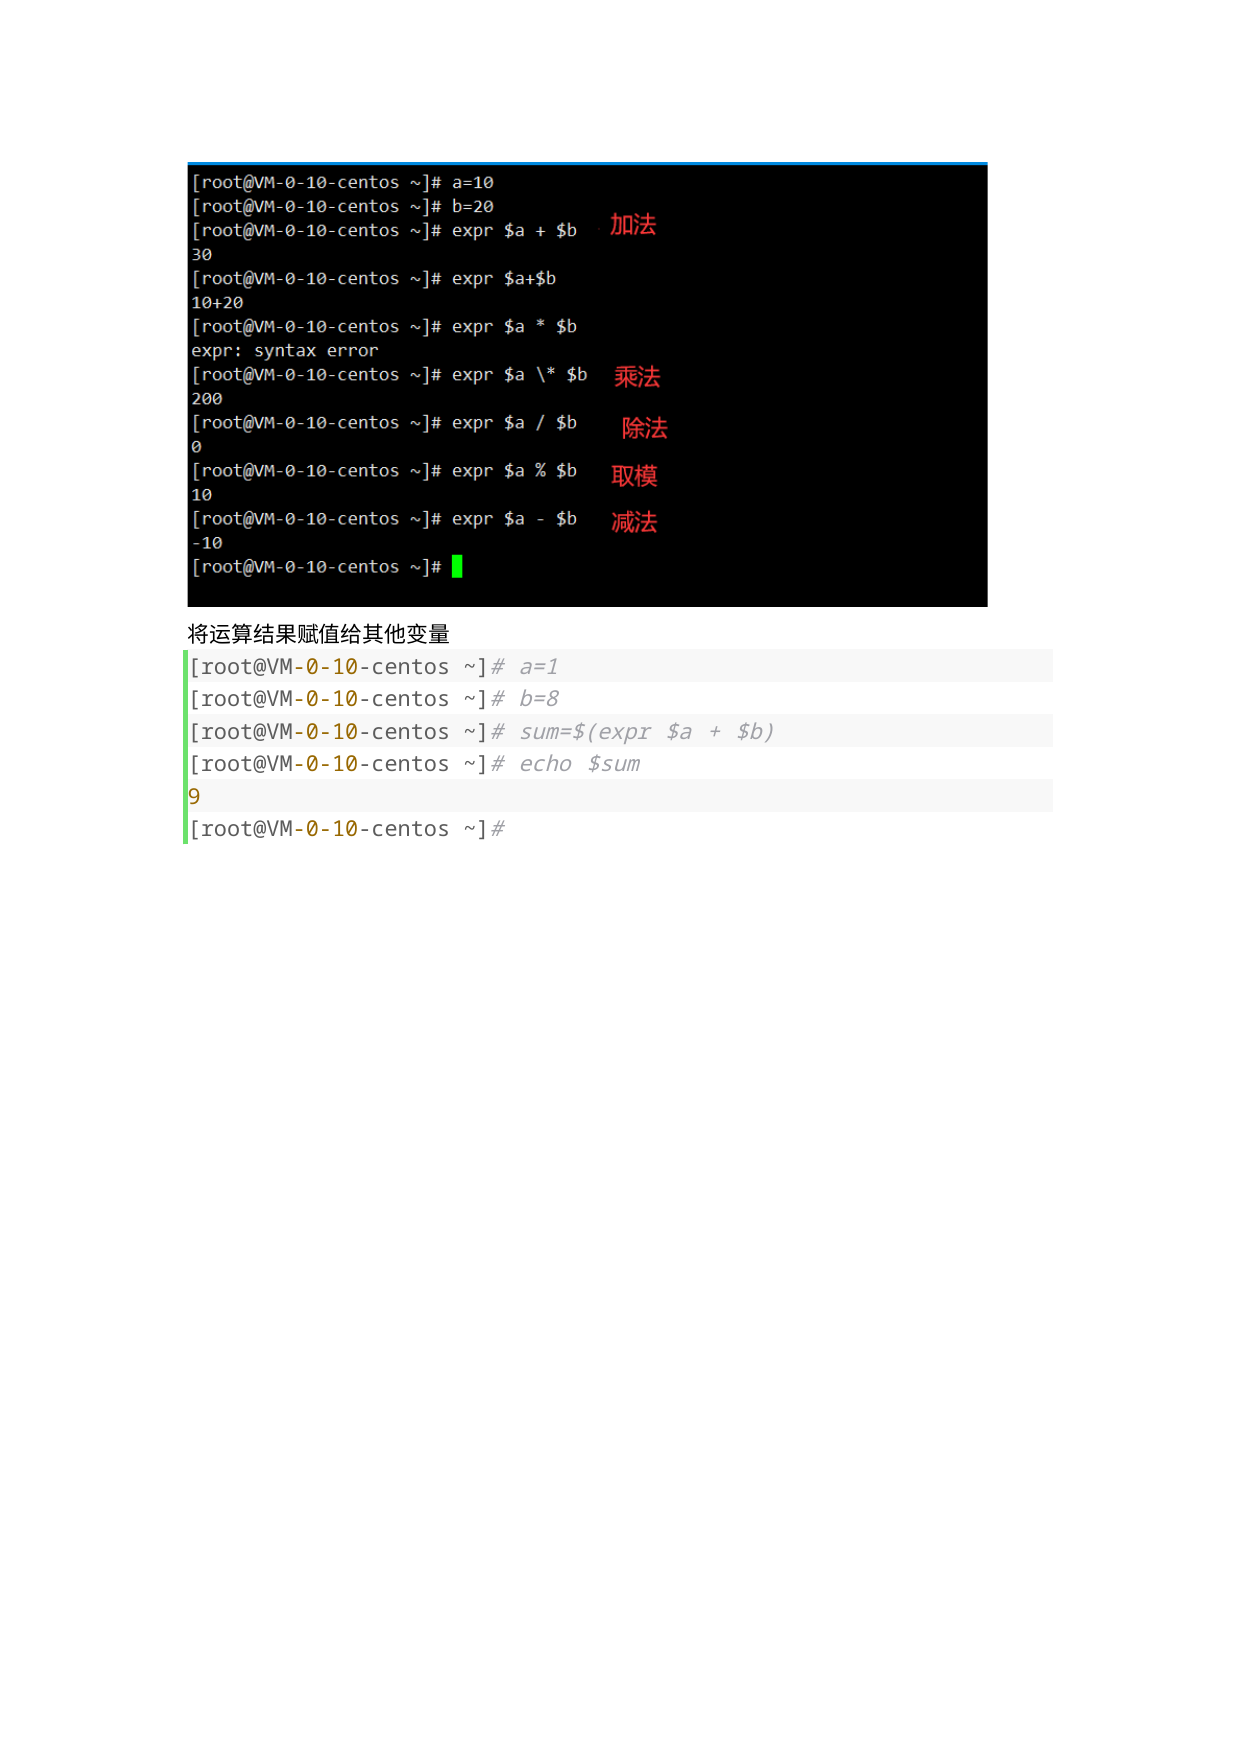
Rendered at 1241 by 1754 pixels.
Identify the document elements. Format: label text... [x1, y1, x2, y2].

text [root@VM-0-10-centos ~]# sum=$(expr $a + $b) [188, 714, 1053, 747]
text [root@VM-0-10-centos ~]# echo $sum [188, 747, 1053, 779]
text [root@VM-0-10-centos ~]# [188, 812, 1053, 844]
text [root@VM-0-10-centos ~]# b=8 [188, 682, 1053, 714]
text 9 [188, 779, 1053, 812]
picture [187, 162, 988, 607]
text 将运算结果赋值给其他变量 [187, 617, 1053, 649]
text [root@VM-0-10-centos ~]# a=1 [187, 649, 1053, 682]
